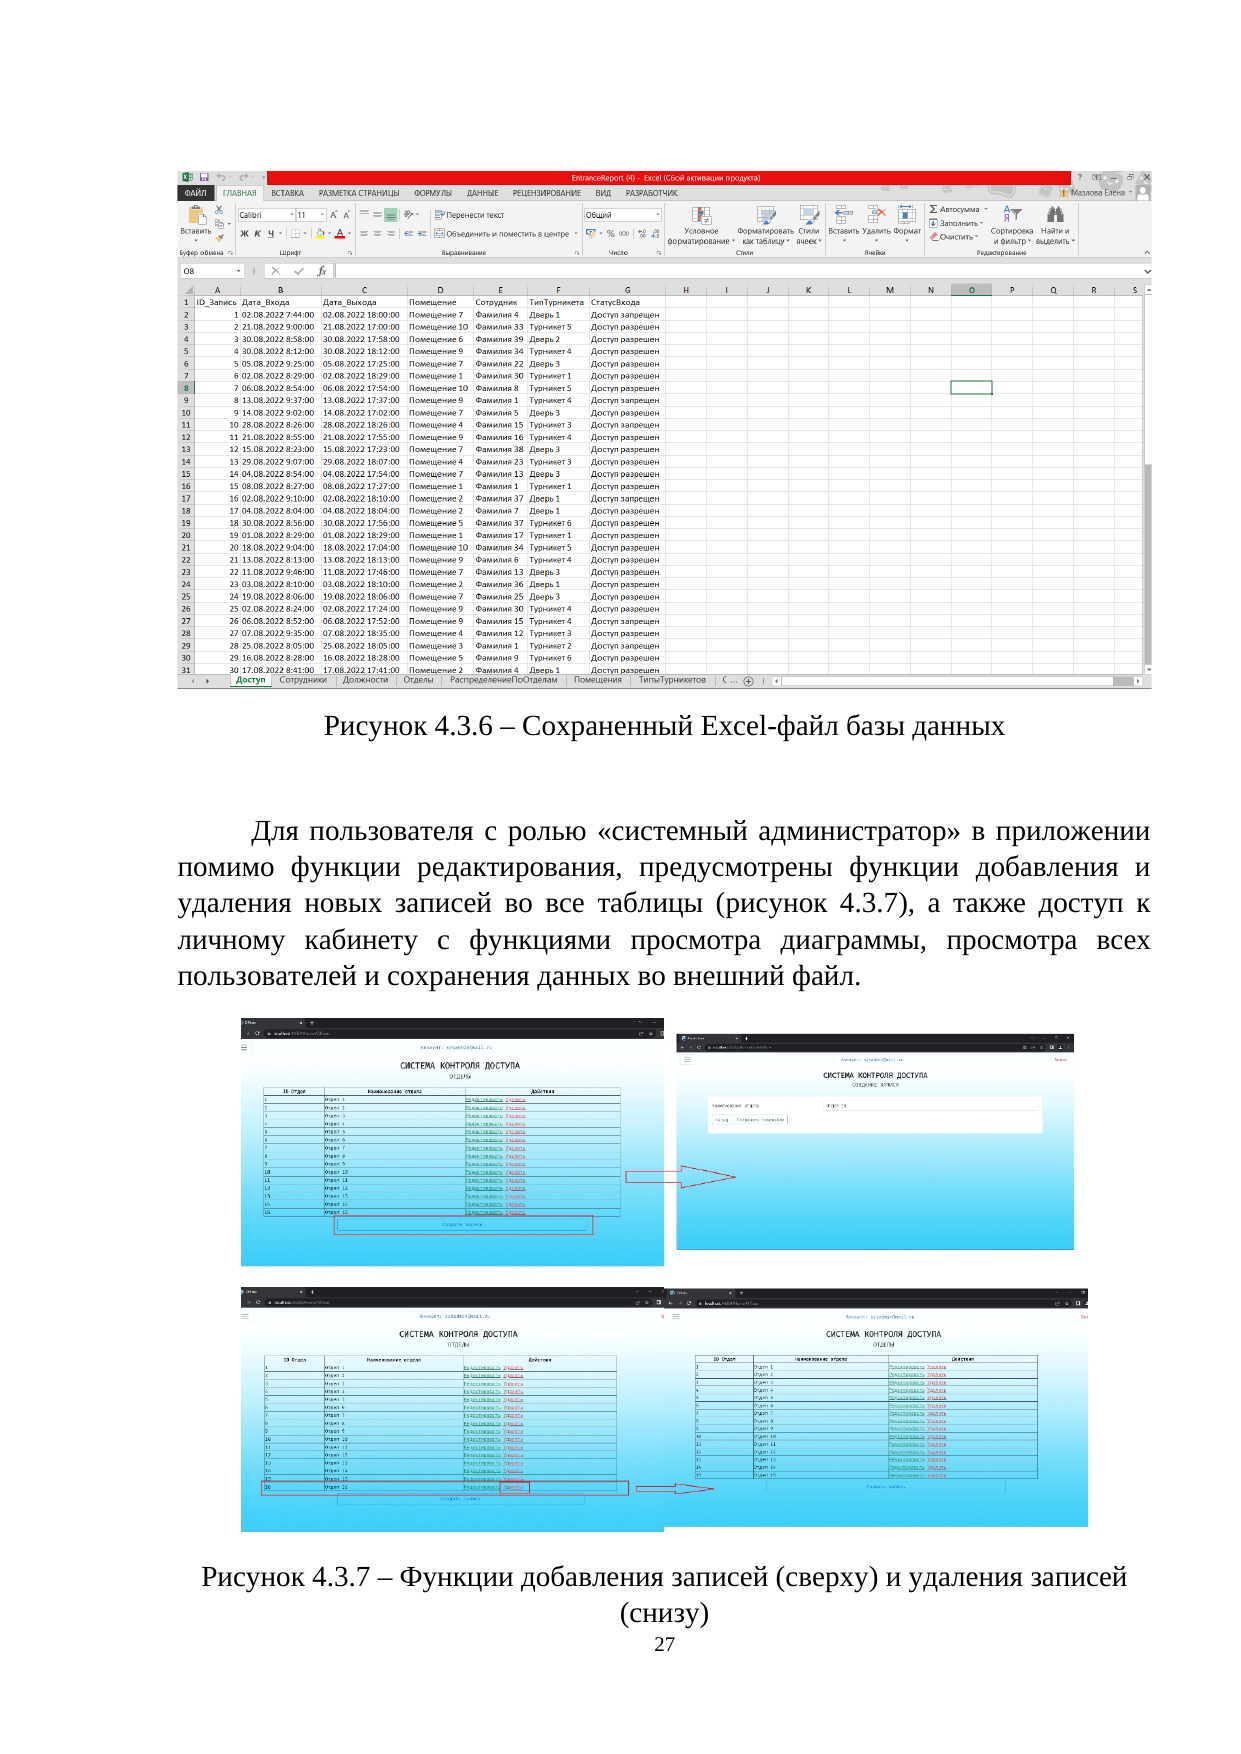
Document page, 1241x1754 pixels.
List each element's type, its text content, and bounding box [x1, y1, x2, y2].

text Рисунок 4.3.6 – Сохраненный Excel-файл базы данных [177, 708, 1152, 741]
text Рисунок 4.3.7 – Функции добавления записей (сверху) и удаления записей (снизу) [177, 1559, 1152, 1629]
text Для пользователя с ролью «системный администратор» в приложении помимо функции редактирования, предусмотрены функции добавления и удаления новых записей во все таблицы (рисунок 4.3.7), а также доступ к личному кабинету с функциями просмотра диаграммы, просмотра всех пользователей и сохранения данных во внешний файл. [177, 813, 1152, 991]
picture [241, 1010, 1088, 1541]
picture [177, 171, 1152, 689]
